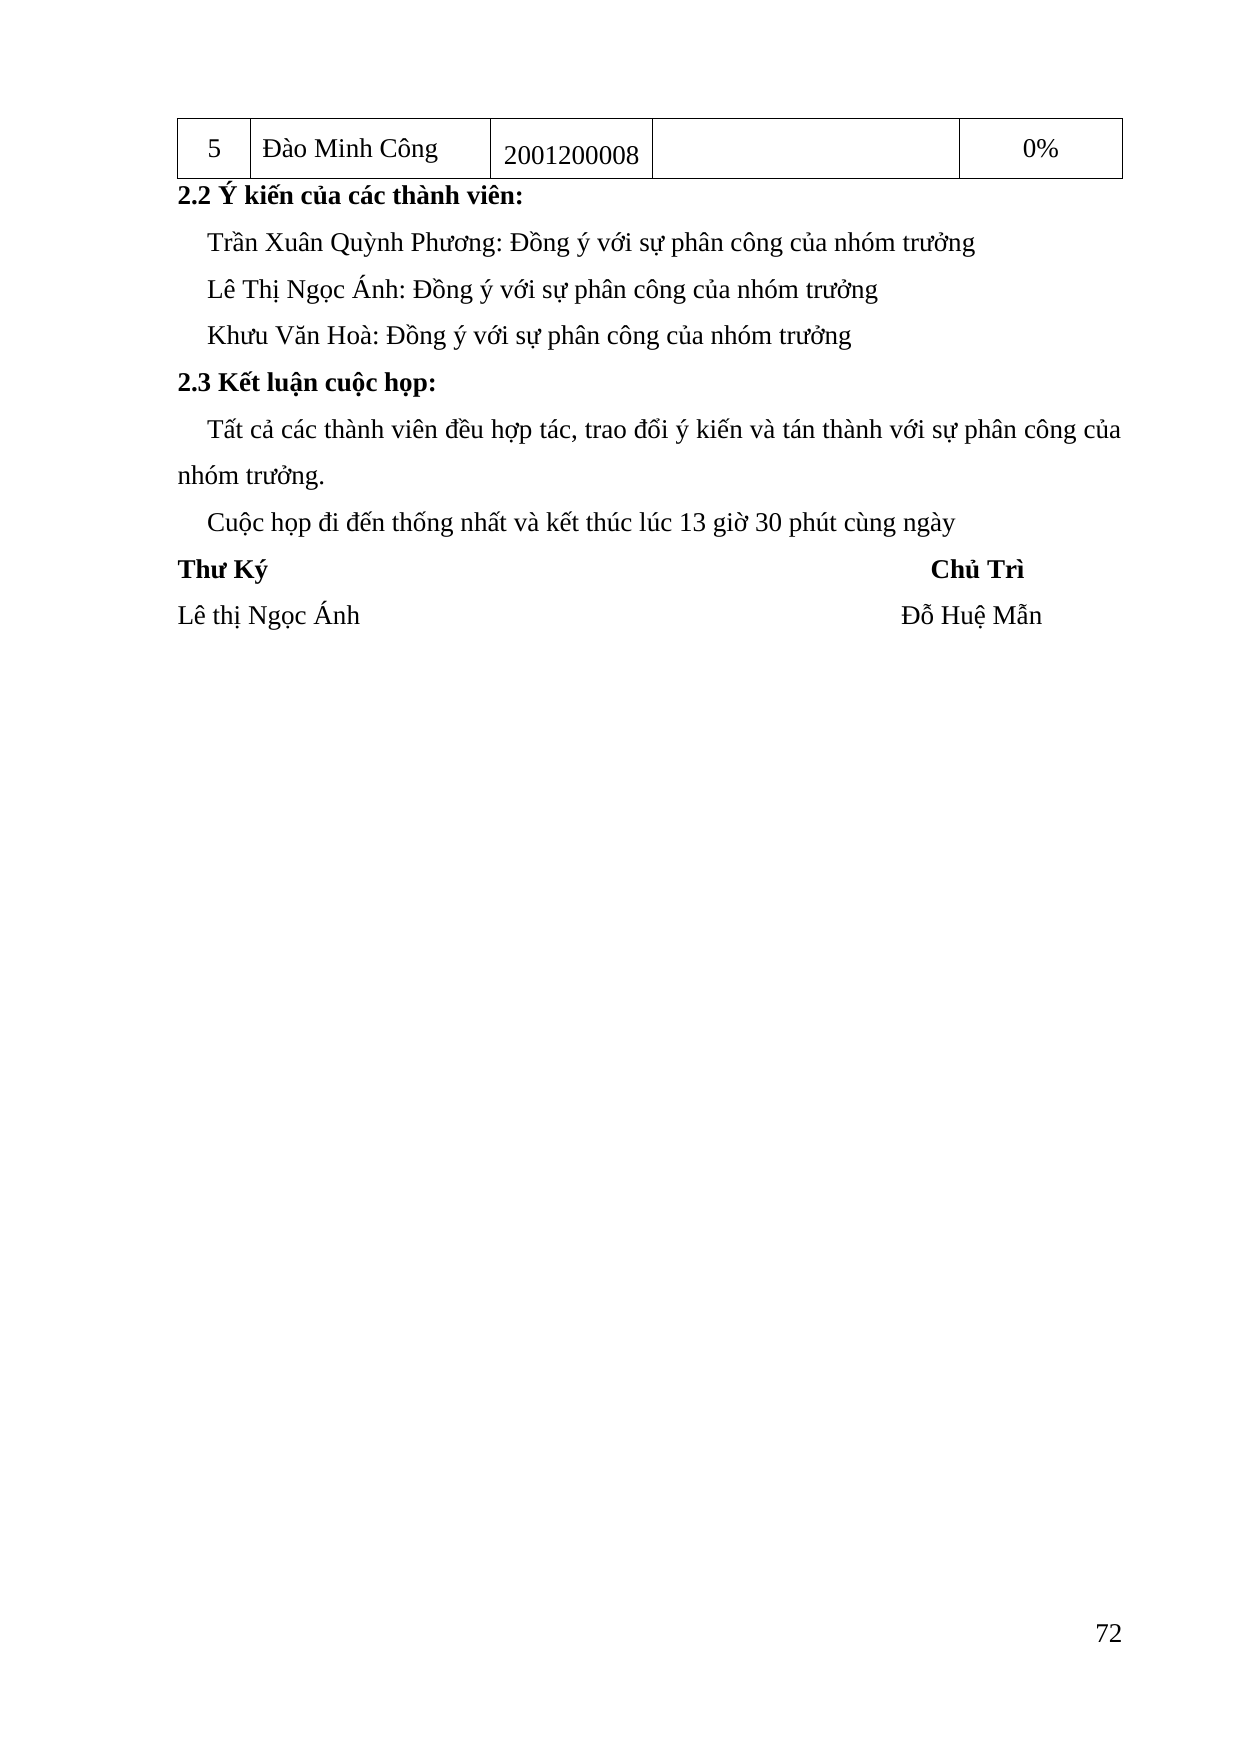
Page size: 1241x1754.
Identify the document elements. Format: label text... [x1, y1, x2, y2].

text 2.3 Kết luận cuộc họp: [177, 366, 1122, 397]
table_cell [653, 119, 959, 178]
text Cuộc họp đi đến thống nhất và kết thúc lúc 13 giờ 30 phút cùng ngày [177, 506, 1122, 537]
table_cell 2001200008 [491, 119, 652, 178]
text Lê thị Ngọc Ánh Đỗ Huệ Mẫn [177, 599, 1122, 631]
text Thư Ký Chủ Trì [177, 553, 1122, 584]
text 2.2 Ý kiến của các thành viên: [177, 179, 1122, 211]
text Lê Thị Ngọc Ánh: Đồng ý với sự phân công của nhóm trưởng [177, 273, 1122, 304]
table_cell Đào Minh Công [251, 119, 490, 178]
text Trần Xuân Quỳnh Phương: Đồng ý với sự phân công của nhóm trưởng [177, 226, 1122, 257]
text Khưu Văn Hoà: Đồng ý với sự phân công của nhóm trưởng [177, 319, 1122, 351]
text Tất cả các thành viên đều hợp tác, trao đổi ý kiến và tán thành với sự phân công của nhóm trưởng. [177, 413, 1122, 491]
table_cell 5 [178, 119, 250, 178]
table_cell 0% [960, 119, 1122, 178]
